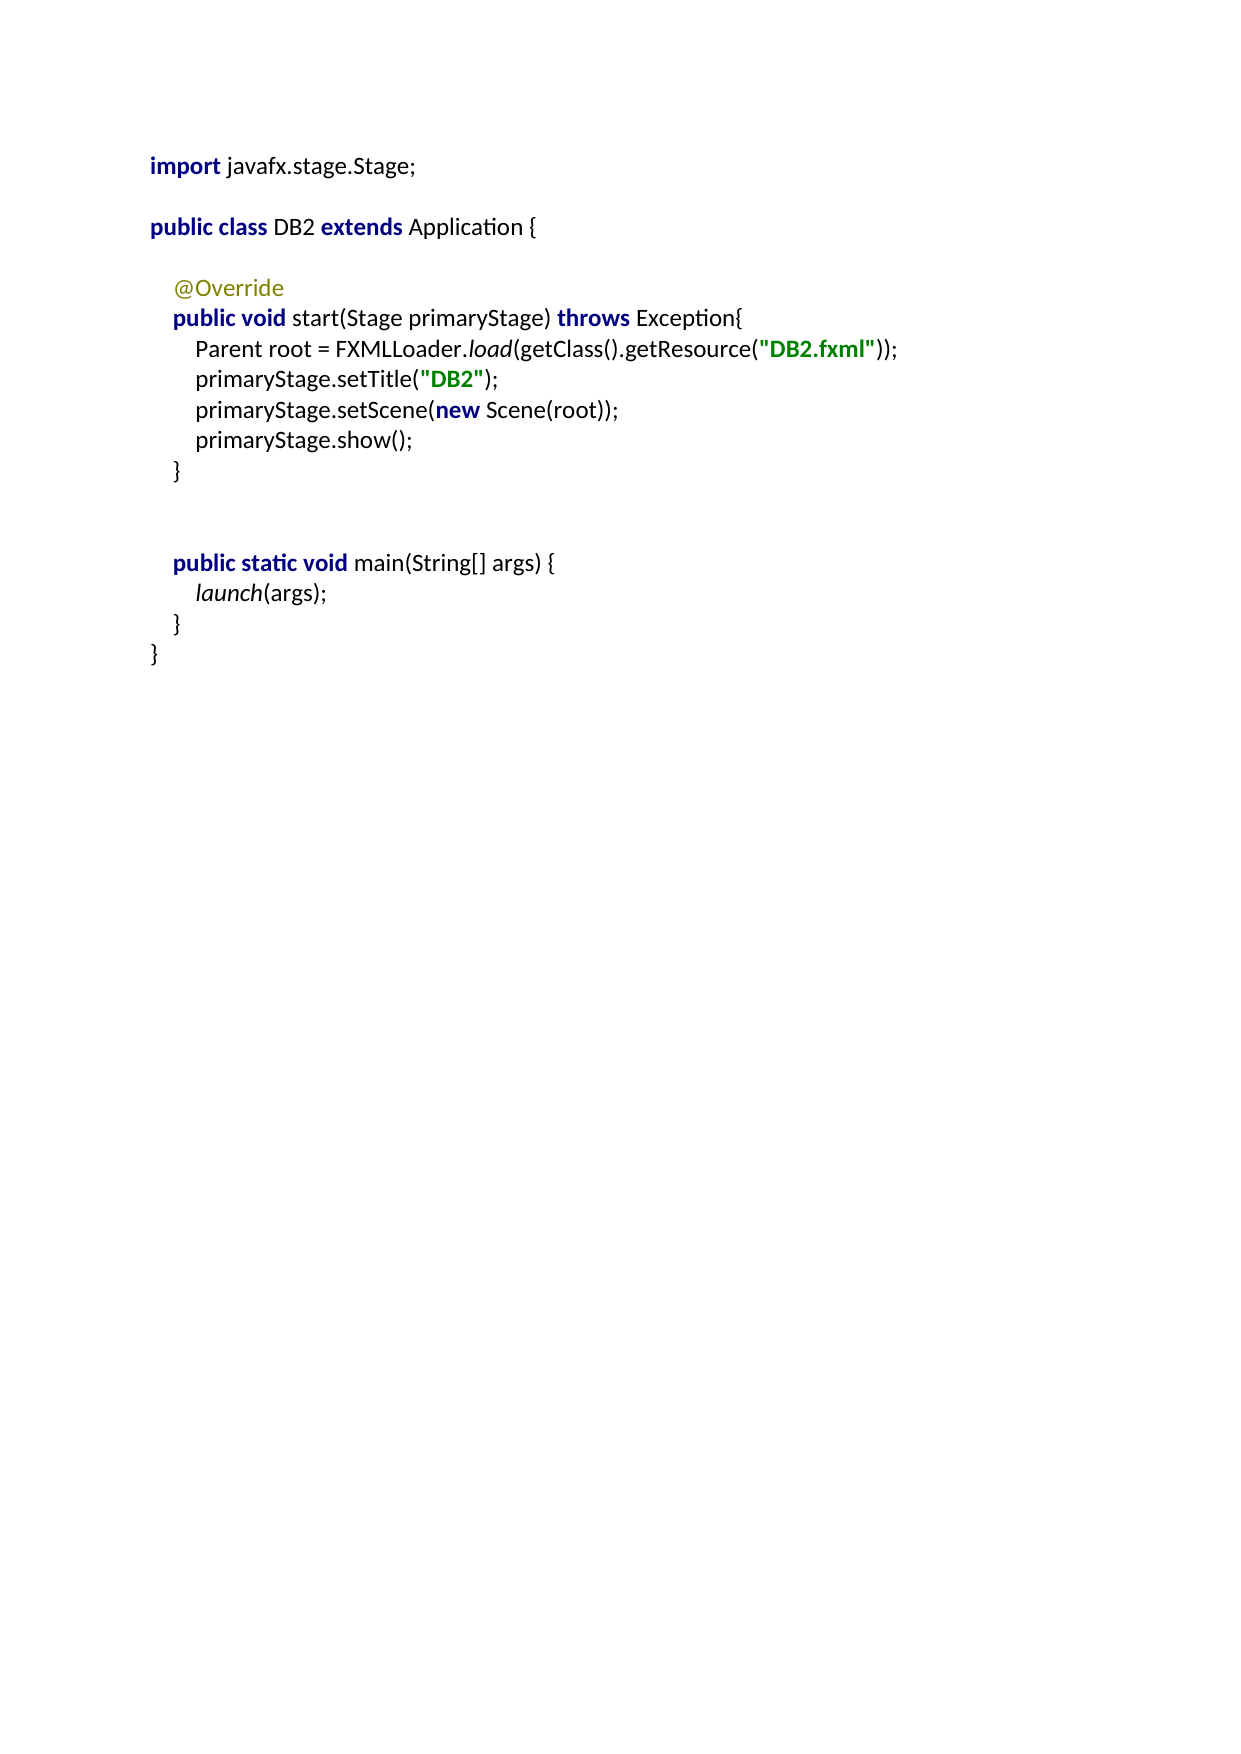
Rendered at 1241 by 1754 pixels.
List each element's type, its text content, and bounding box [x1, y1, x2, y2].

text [150, 150, 1090, 638]
text } [150, 638, 1090, 699]
